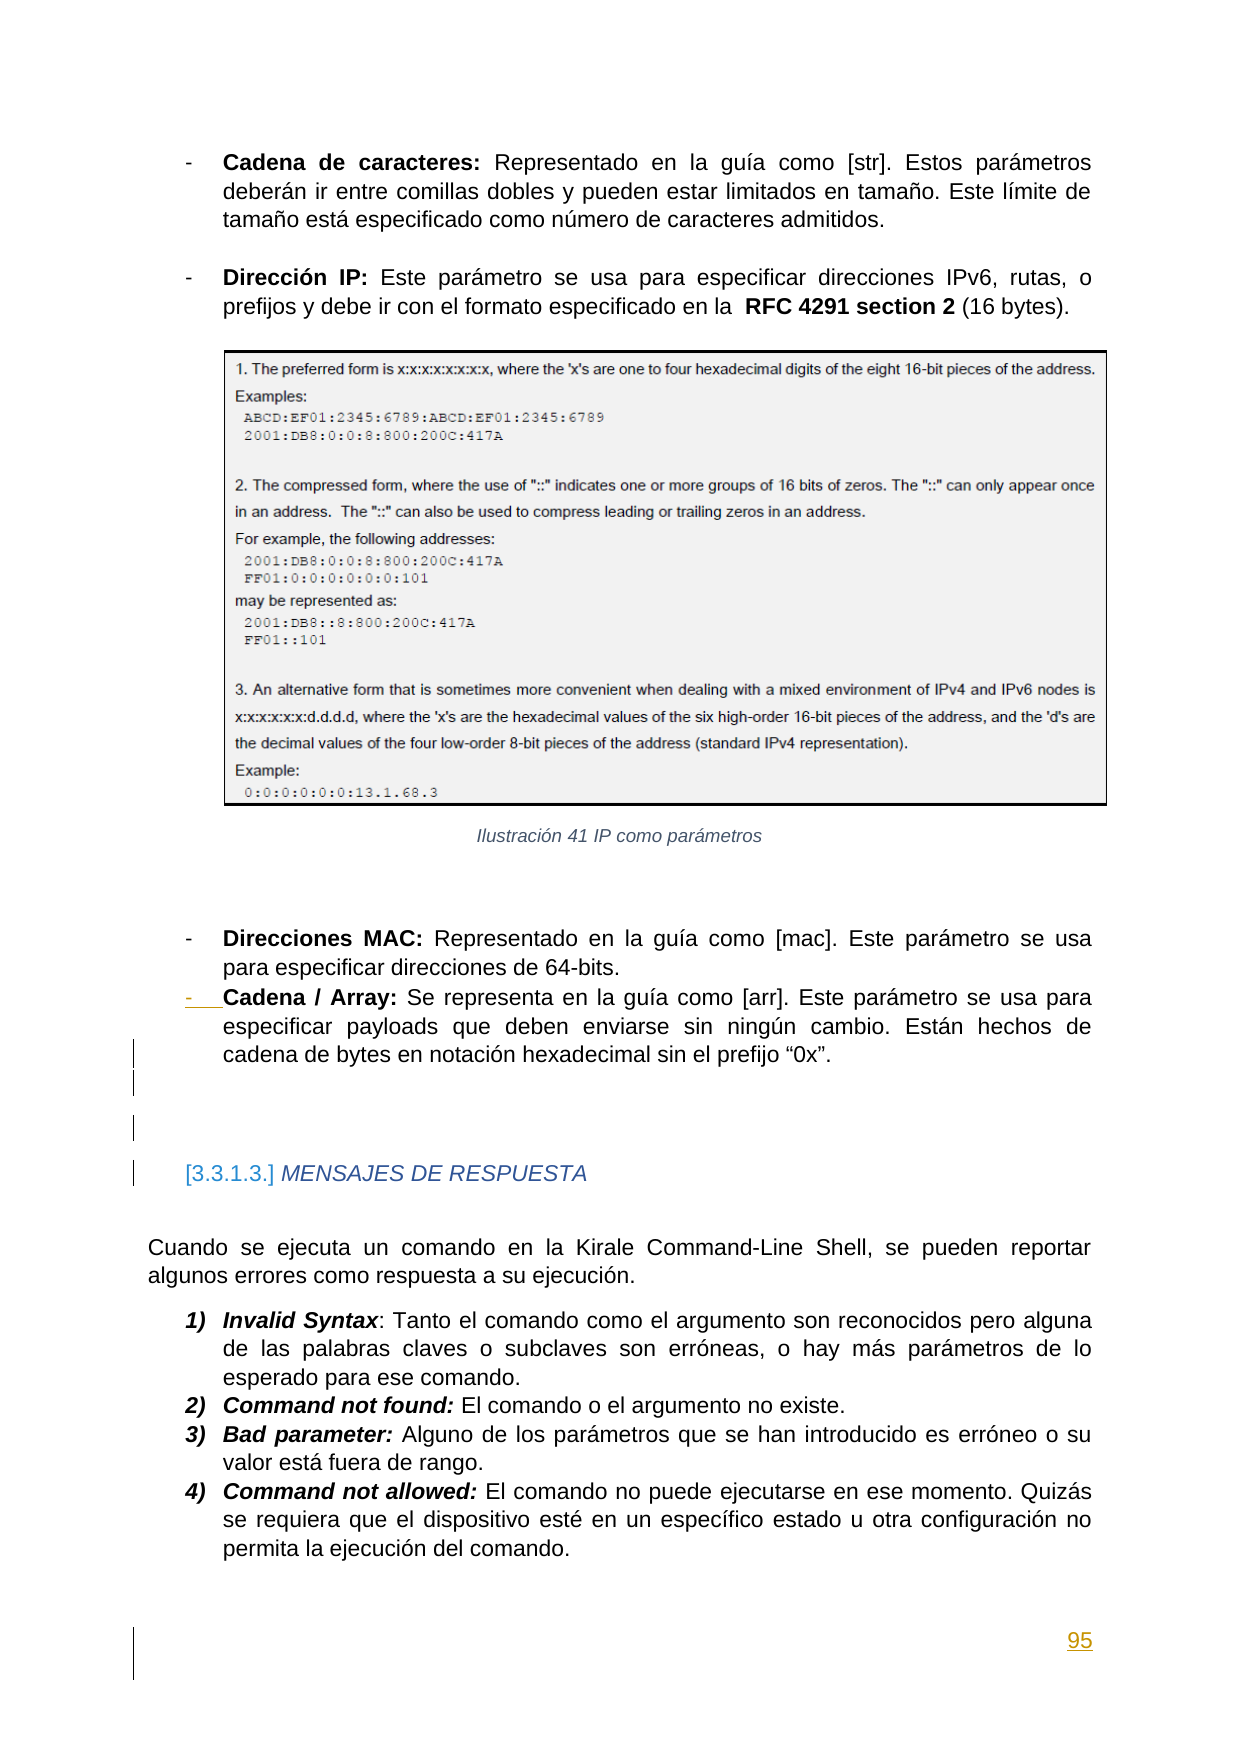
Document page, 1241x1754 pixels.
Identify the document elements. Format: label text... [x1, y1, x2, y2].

text Cuando se ejecuta un comando en la Kirale Command-Line Shell, se pueden reportar algunos errores como respuesta a su ejecución. [148, 1233, 1092, 1288]
list Command not found: El comando o el argumento no existe. [185, 1392, 1092, 1419]
list Cadena de caracteres: Representado en la guía como [str]. Estos parámetros deberán ir entre comillas dobles y pueden estar limitados en tamaño. Este límite de tamaño está especificado como número de caracteres admitidos. [185, 148, 1092, 233]
picture [222, 350, 1109, 807]
list Bad parameter: Alguno de los parámetros que se han introducido es erróneo o su valor está fuera de rango. [185, 1421, 1092, 1476]
list Direcciones MAC: Representado en la guía como [mac]. Este parámetro se usa para especificar direcciones de 64-bits. [185, 924, 1092, 981]
subtitle MENSAJES DE RESPUESTA [185, 1160, 1092, 1186]
list Dirección IP: Este parámetro se usa para especificar direcciones IPv6, rutas, o prefijos y debe ir con el formato especificado en la RFC 4291 section 2 (16 bytes). [185, 263, 1092, 319]
list Command not allowed: El comando no puede ejecutarse en ese momento. Quizás se requiera que el dispositivo esté en un específico estado u otra configuración no permita la ejecución del comando. [185, 1478, 1092, 1561]
list Cadena / Array: Se representa en la guía como [arr]. Este parámetro se usa para especificar payloads que deben enviarse sin ningún cambio. Están hechos de cadena de bytes en notación hexadecimal sin el prefijo “0x”. [185, 983, 1092, 1068]
list Invalid Syntax: Tanto el comando como el argumento son reconocidos pero alguna de las palabras claves o subclaves son erróneas, o hay más parámetros de lo esperado para ese comando. [185, 1307, 1092, 1390]
